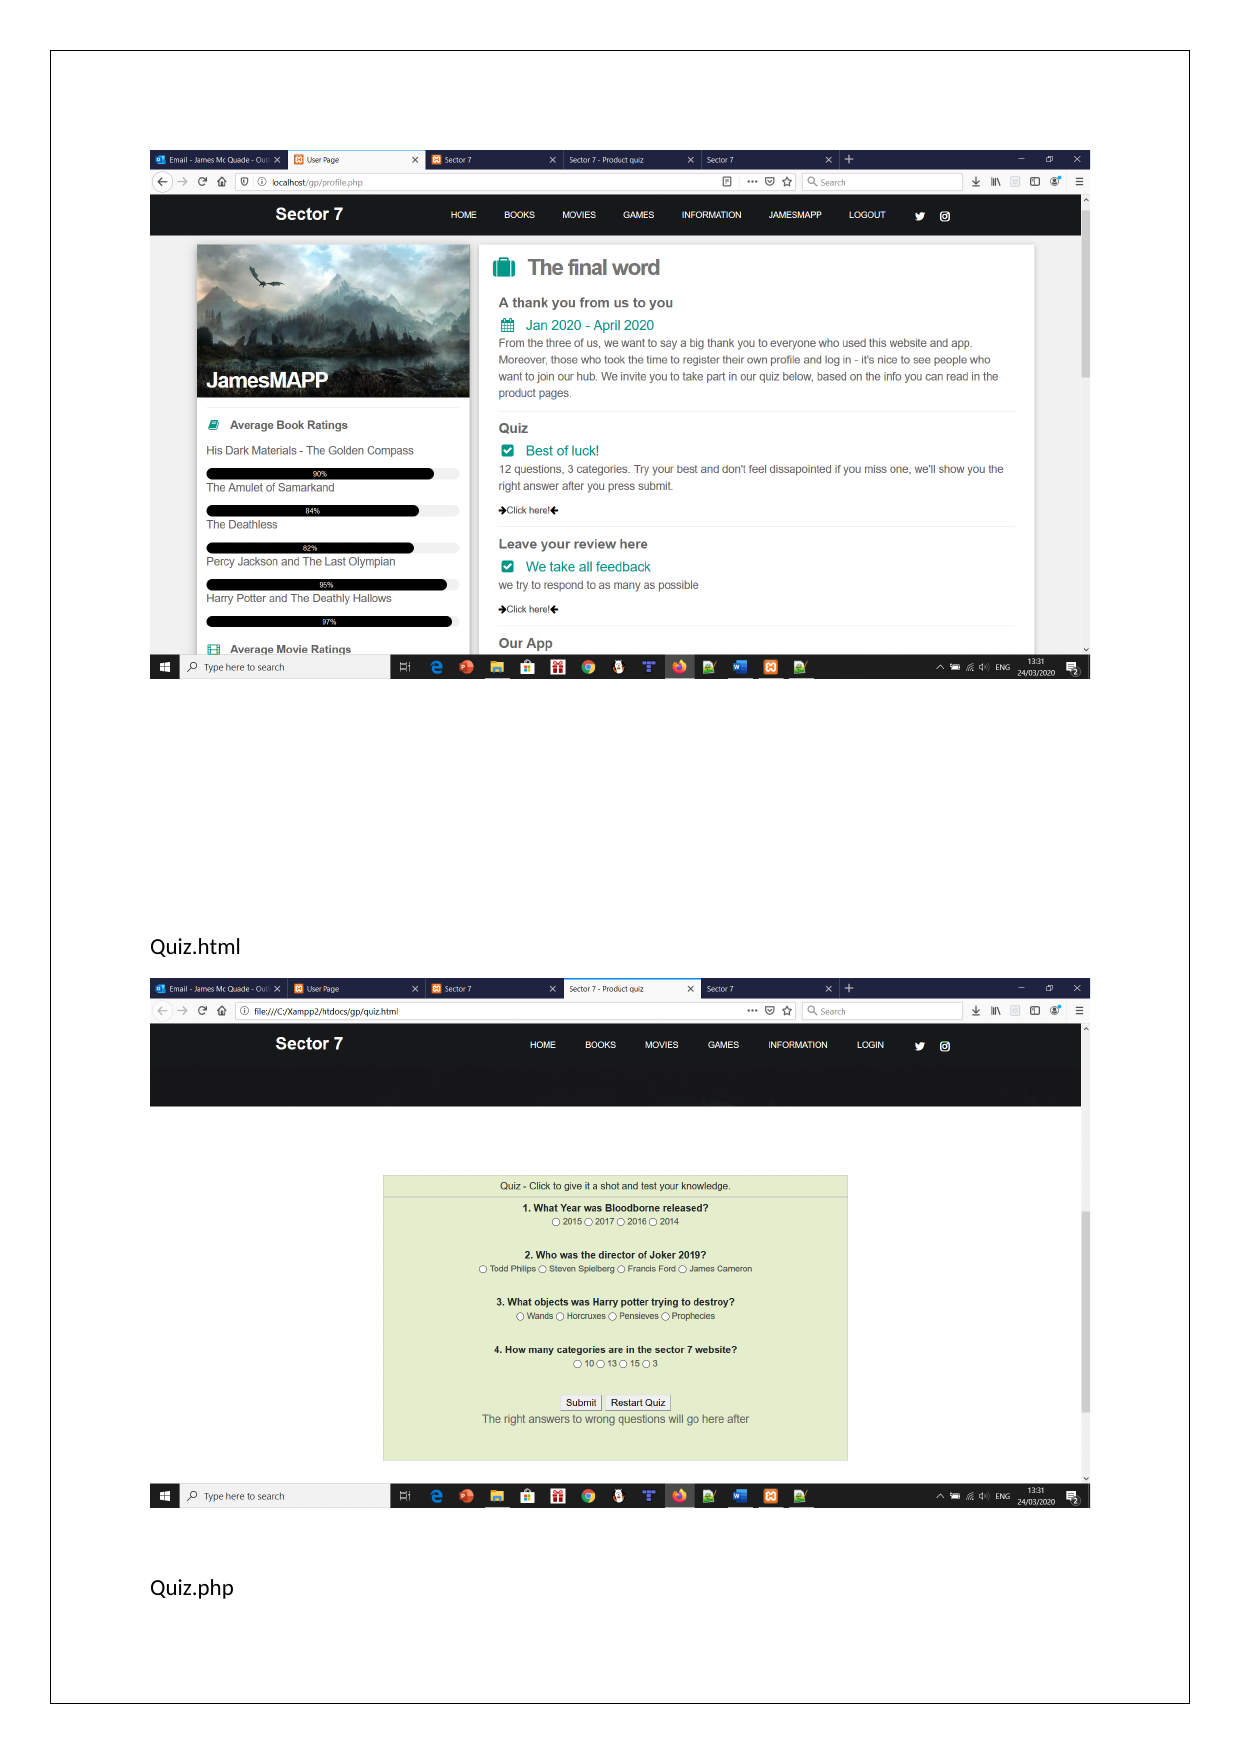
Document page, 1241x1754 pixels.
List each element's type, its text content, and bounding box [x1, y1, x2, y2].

picture [150, 978, 1091, 1508]
picture [150, 150, 1091, 679]
text Quiz.php [150, 1573, 1090, 1602]
text Quiz.html [150, 932, 1090, 960]
